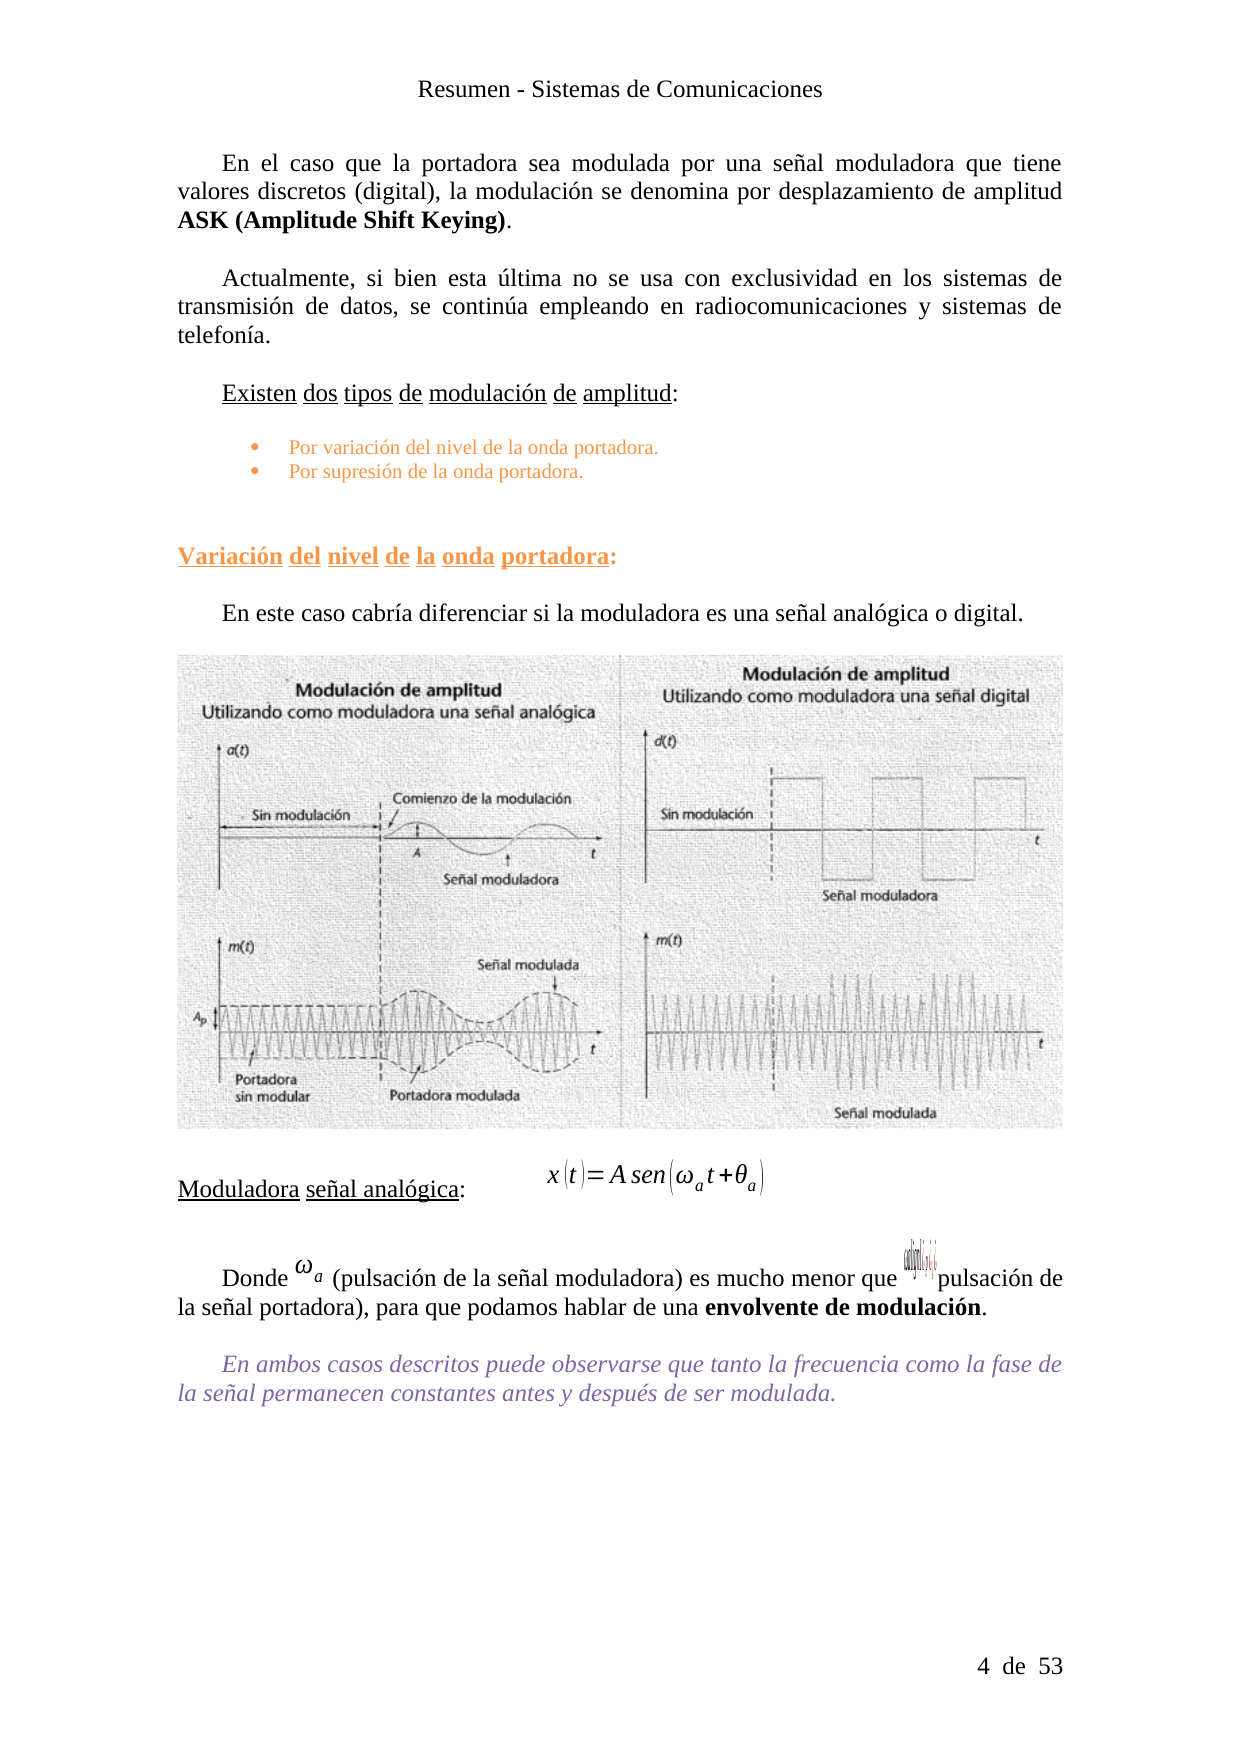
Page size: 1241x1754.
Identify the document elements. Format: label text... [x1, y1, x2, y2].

text En este caso cabría diferenciar si la moduladora es una señal analógica o digital. [177, 598, 1063, 627]
text En ambos casos descritos puede observarse que tanto la frecuencia como la fase de la señal permanecen constantes antes y después de ser modulada. [177, 1349, 1063, 1407]
text Actualmente, si bien esta última no se usa con exclusividad en los sistemas de transmisión de datos, se continúa empleando en radiocomunicaciones y sistemas de telefonía. [177, 263, 1063, 349]
text Variación del nivel de la onda portadora: [177, 541, 1063, 569]
text Existen dos tipos de modulación de amplitud: [177, 378, 1063, 406]
text Donde (pulsación de la señal moduladora) es mucho menor que pulsación de la señal portadora), para que podamos hablar de una envolvente de modulación. [177, 1232, 1063, 1321]
text Moduladora señal analógica: [177, 1158, 1063, 1203]
picture [177, 655, 1063, 1129]
list Por supresión de la onda portadora. [251, 459, 1063, 483]
text En el caso que la portadora sea modulada por una señal moduladora que tiene valores discretos (digital), la modulación se denomina por desplazamiento de amplitud ASK (Amplitude Shift Keying). [177, 148, 1063, 234]
list Por variación del nivel de la onda portadora. [251, 435, 1063, 459]
